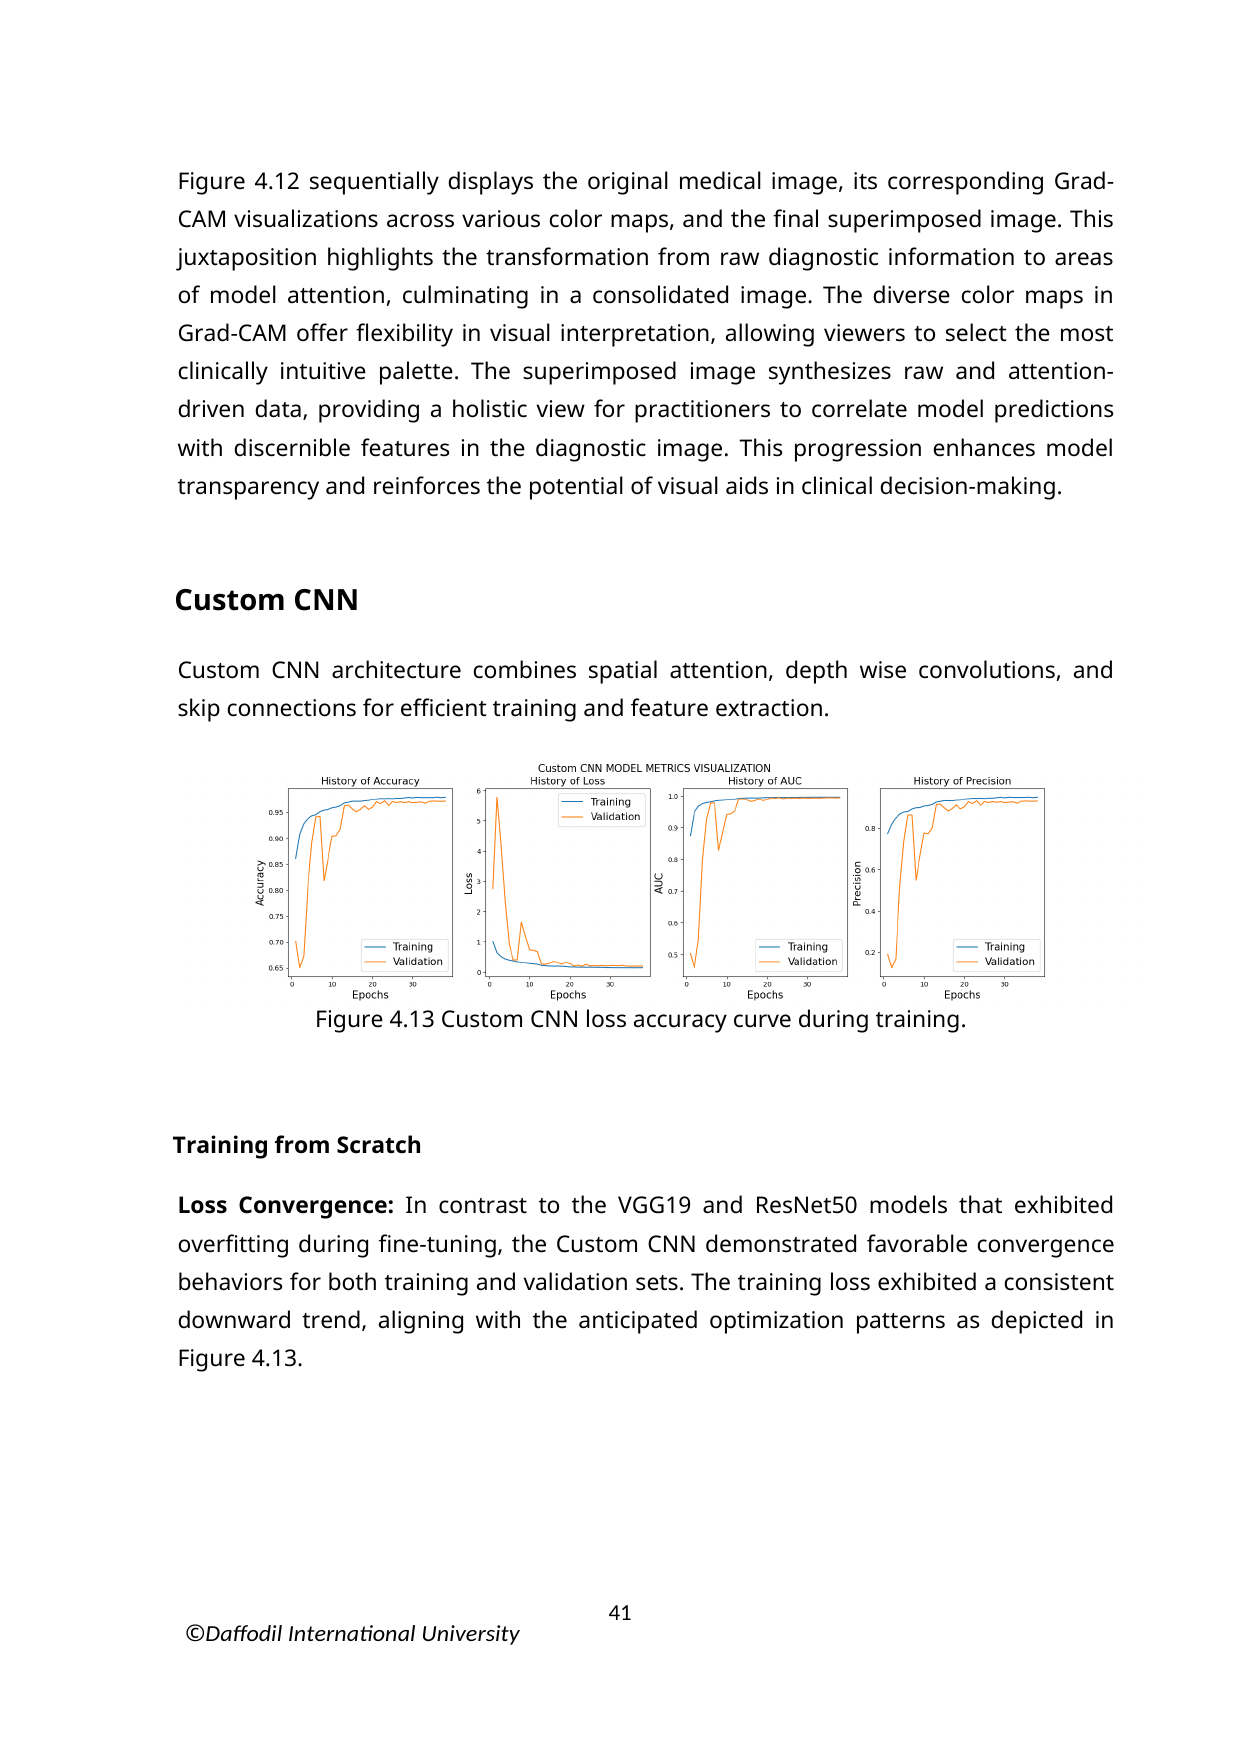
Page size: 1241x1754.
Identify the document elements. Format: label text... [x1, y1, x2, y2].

picture [166, 759, 1142, 1003]
text Loss Convergence: In contrast to the VGG19 and ResNet50 models that exhibited overfitting during fine-tuning, the Custom CNN demonstrated favorable convergence behaviors for both training and validation sets. The training loss exhibited a consistent downward trend, aligning with the anticipated optimization patterns as depicted in Figure 4.13. [177, 1189, 1115, 1373]
text Custom CNN architecture combines spatial attention, depth wise convolutions, and skip connections for efficient training and feature extraction. [177, 654, 1115, 724]
text Training from Scratch [167, 1129, 1073, 1160]
text Figure 4.13 Custom CNN loss accuracy curve during training. [167, 1003, 1115, 1034]
text Figure 4.12 sequentially displays the original medical image, its corresponding Grad-CAM visualizations across various color maps, and the final superimposed image. This juxtaposition highlights the transformation from raw diagnostic information to areas of model attention, culminating in a consolidated image. The diverse color maps in Grad-CAM offer flexibility in visual interpretation, allowing viewers to select the most clinically intuitive palette. The superimposed image synthesizes raw and attention-driven data, providing a holistic view for practitioners to correlate model predictions with discernible features in the diagnostic image. This progression enhances model transparency and reinforces the potential of visual aids in clinical decision-making. [177, 164, 1115, 501]
subtitle Custom CNN [167, 579, 1074, 619]
